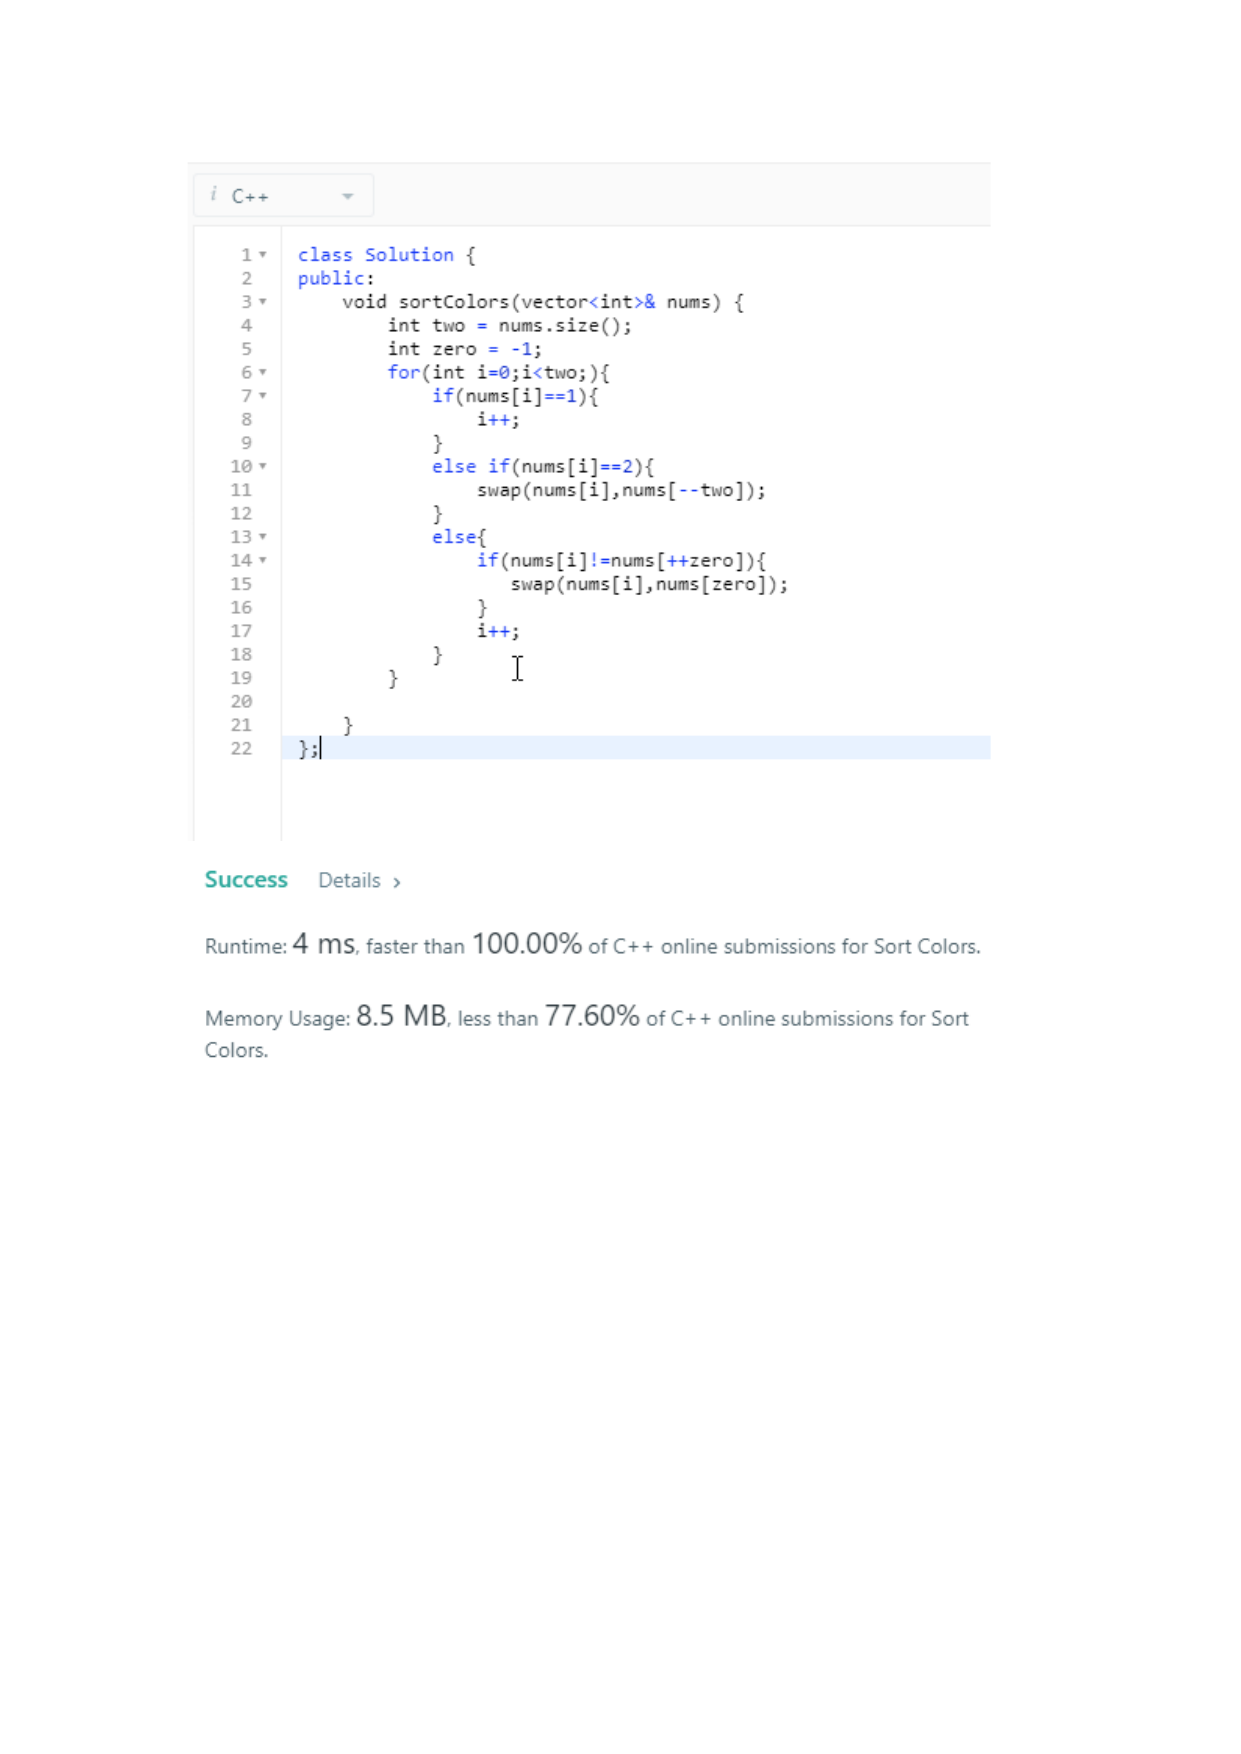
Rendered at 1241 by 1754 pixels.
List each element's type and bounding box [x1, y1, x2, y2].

picture [187, 162, 991, 841]
picture [187, 844, 1053, 1101]
